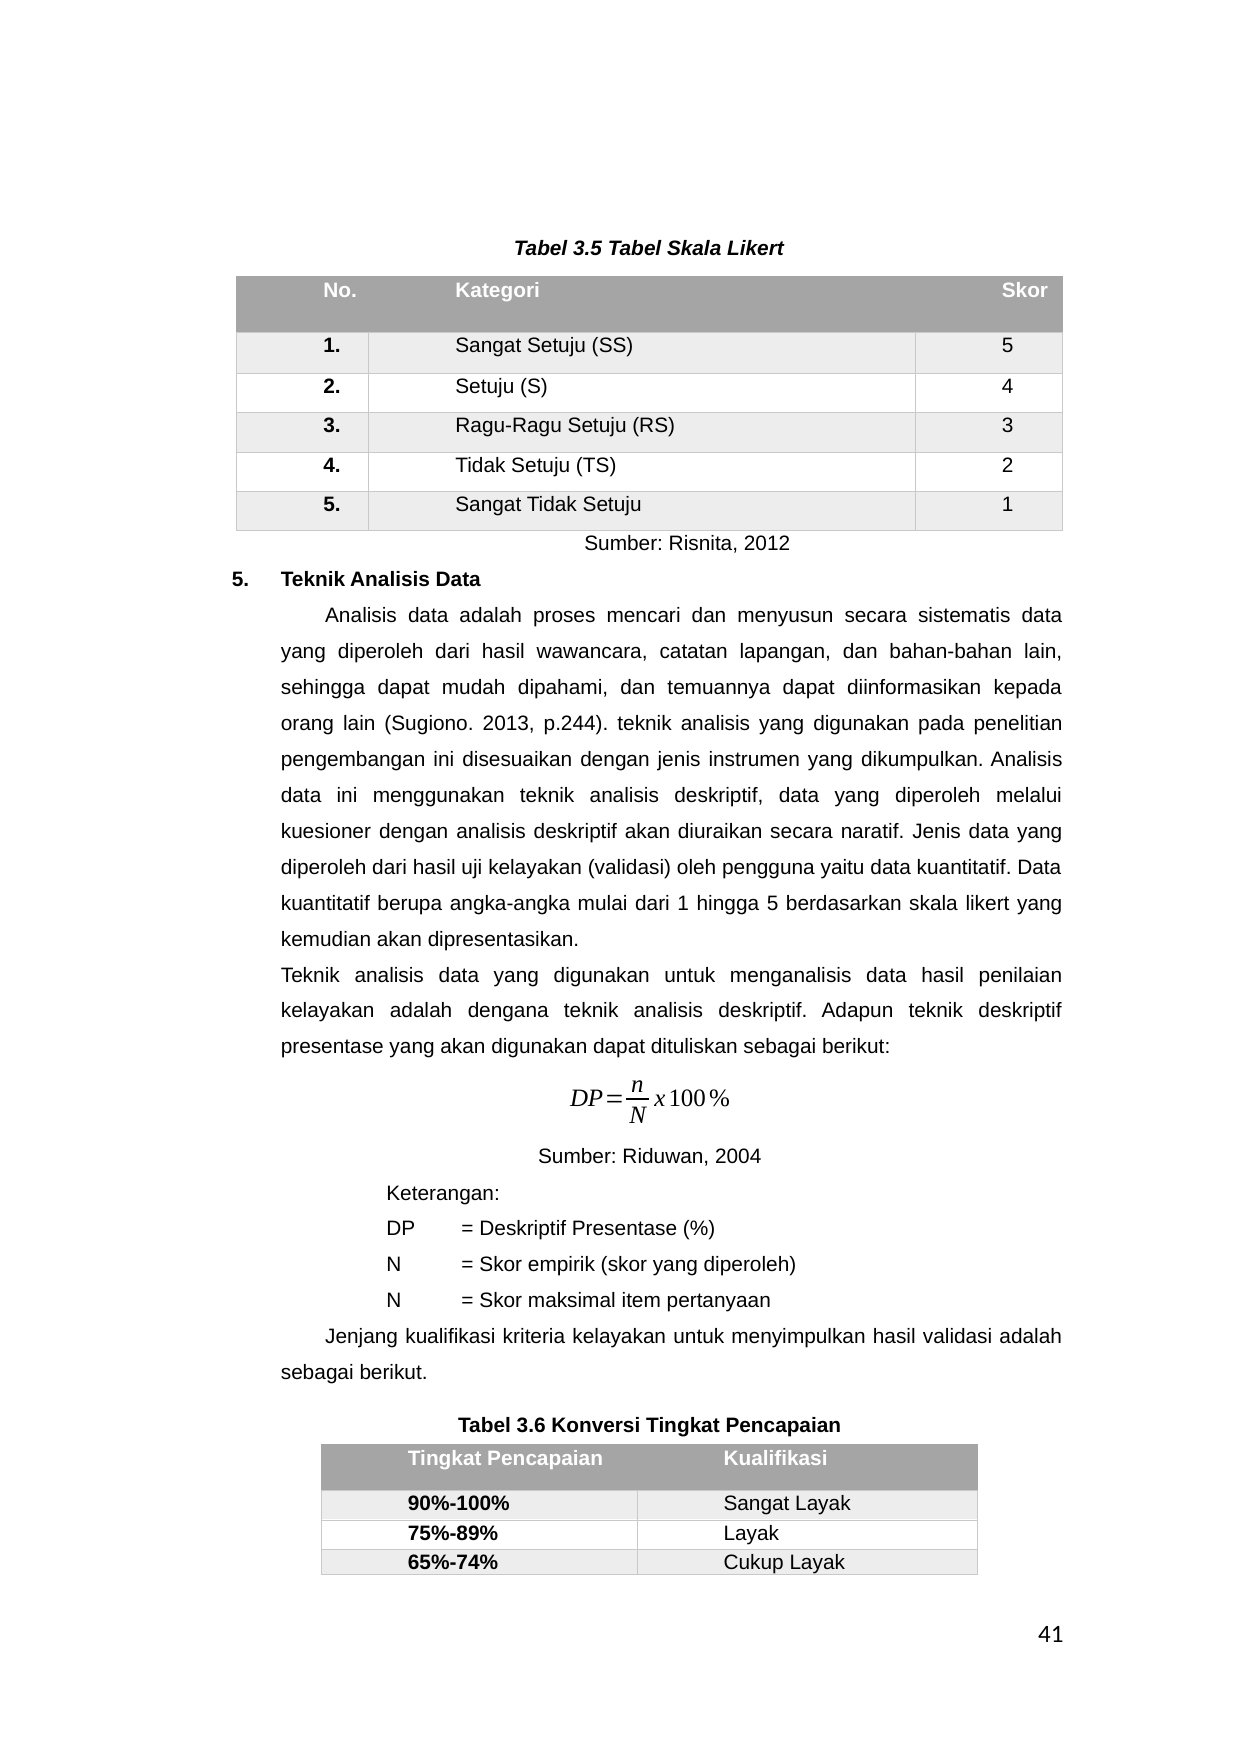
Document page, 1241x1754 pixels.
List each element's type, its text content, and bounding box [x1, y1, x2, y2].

table_header Kualifikasi [638, 1445, 977, 1490]
list N = Skor maksimal item pertanyaan [236, 1288, 1063, 1312]
list Analisis data adalah proses mencari dan menyusun secara sistematis data yang diperoleh dari hasil wawancara, catatan lapangan, dan bahan-bahan lain, sehingga dapat mudah dipahami, dan temuannya dapat diinformasikan kepada orang lain (Sugiono. 2013, p.244). teknik analisis yang digunakan pada penelitian pengembangan ini disesuaikan dengan jenis instrumen yang dikumpulkan. Analisis data ini menggunakan teknik analisis deskriptif, data yang diperoleh melalui kuesioner dengan analisis deskriptif akan diuraikan secara naratif. Jenis data yang diperoleh dari hasil uji kelayakan (validasi) oleh pengguna yaitu data kuantitatif. Data kuantitatif berupa angka-angka mulai dari 1 hingga 5 berdasarkan skala likert yang kemudian akan dipresentasikan. [281, 603, 1063, 950]
table_header No. [237, 278, 368, 332]
table_cell 2. [237, 374, 368, 412]
list Sumber: Riduwan, 2004 [236, 1144, 1063, 1168]
list Teknik Analisis Data [232, 567, 1063, 591]
table_cell 3 [916, 413, 1062, 452]
table_header Tingkat Pencapaian [322, 1445, 637, 1490]
table_cell Sangat Layak [638, 1491, 977, 1519]
table_cell 5 [916, 333, 1062, 373]
table_cell 3. [237, 413, 368, 452]
table_cell Sangat Tidak Setuju [369, 492, 915, 530]
table_cell Ragu-Ragu Setuju (RS) [369, 413, 915, 452]
table_cell 65%-74% [322, 1550, 637, 1574]
list N = Skor empirik (skor yang diperoleh) [236, 1252, 1063, 1276]
table_cell 4 [916, 374, 1062, 412]
table_cell 5. [237, 492, 368, 530]
list Keterangan: [236, 1180, 1063, 1204]
table_cell Layak [638, 1521, 977, 1549]
list Jenjang kualifikasi kriteria kelayakan untuk menyimpulkan hasil validasi adalah sebagai berikut. [281, 1324, 1063, 1384]
table_header Skor [916, 278, 1062, 332]
list Sumber: Risnita, 2012 [311, 531, 1063, 555]
table_cell 4. [237, 453, 368, 491]
list Teknik analisis data yang digunakan untuk menganalisis data hasil penilaian kelayakan adalah dengana teknik analisis deskriptif. Adapun teknik deskriptif presentase yang akan digunakan dapat dituliskan sebagai berikut: [281, 962, 1063, 1058]
subtitle Tabel 3.5 Tabel Skala Likert [236, 236, 1063, 260]
table_cell 90%-100% [322, 1491, 637, 1519]
subtitle Tabel 3.6 Konversi Tingkat Pencapaian [236, 1413, 1063, 1437]
list DP = Deskriptif Presentase (%) [236, 1216, 1063, 1240]
table_header Kategori [369, 278, 915, 332]
table_cell Cukup Layak [638, 1550, 977, 1574]
table_cell Setuju (S) [369, 374, 915, 412]
table_cell 1 [916, 492, 1062, 530]
table_cell 1. [237, 333, 368, 373]
table_cell Tidak Setuju (TS) [369, 453, 915, 491]
table_cell 2 [916, 453, 1062, 491]
table_cell 75%-89% [322, 1521, 637, 1549]
table_cell Sangat Setuju (SS) [369, 333, 915, 373]
